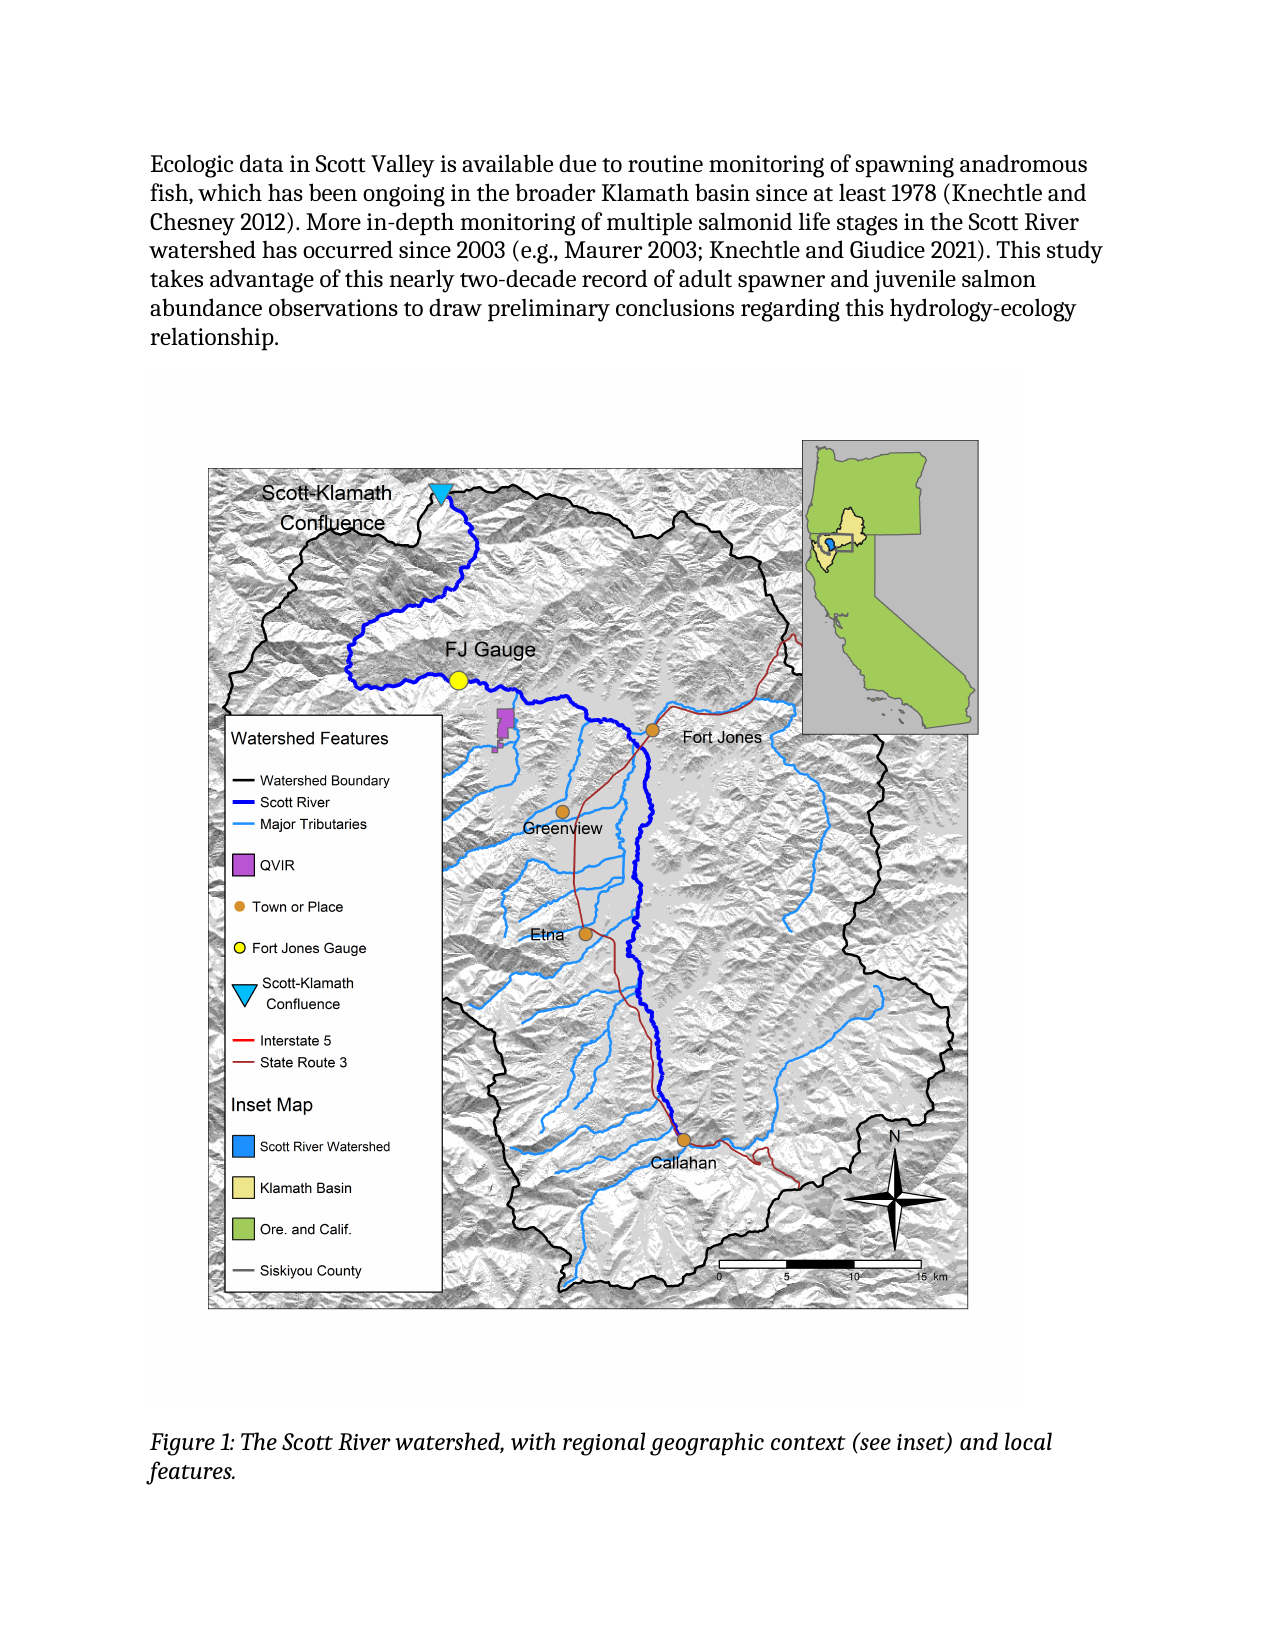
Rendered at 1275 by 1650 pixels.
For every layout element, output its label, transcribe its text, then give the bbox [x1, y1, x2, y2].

picture [150, 370, 1025, 1408]
text Ecologic data in Scott Valley is available due to routine monitoring of spawning anadromous fish, which has been ongoing in the broader Klamath basin since at least 1978 (Knechtle and Chesney 2012). More in-depth monitoring of multiple salmonid life stages in the Scott River watershed has occurred since 2003 (e.g., Maurer 2003; Knechtle and Giudice 2021). This study takes advantage of this nearly two-decade record of adult spawner and juvenile salmon abundance observations to draw preliminary conclusions regarding this hydrology-ecology relationship. [150, 150, 1125, 351]
text Figure 1: The Scott River watershed, with regional geographic context (see inset) and local features. [150, 1428, 1125, 1486]
